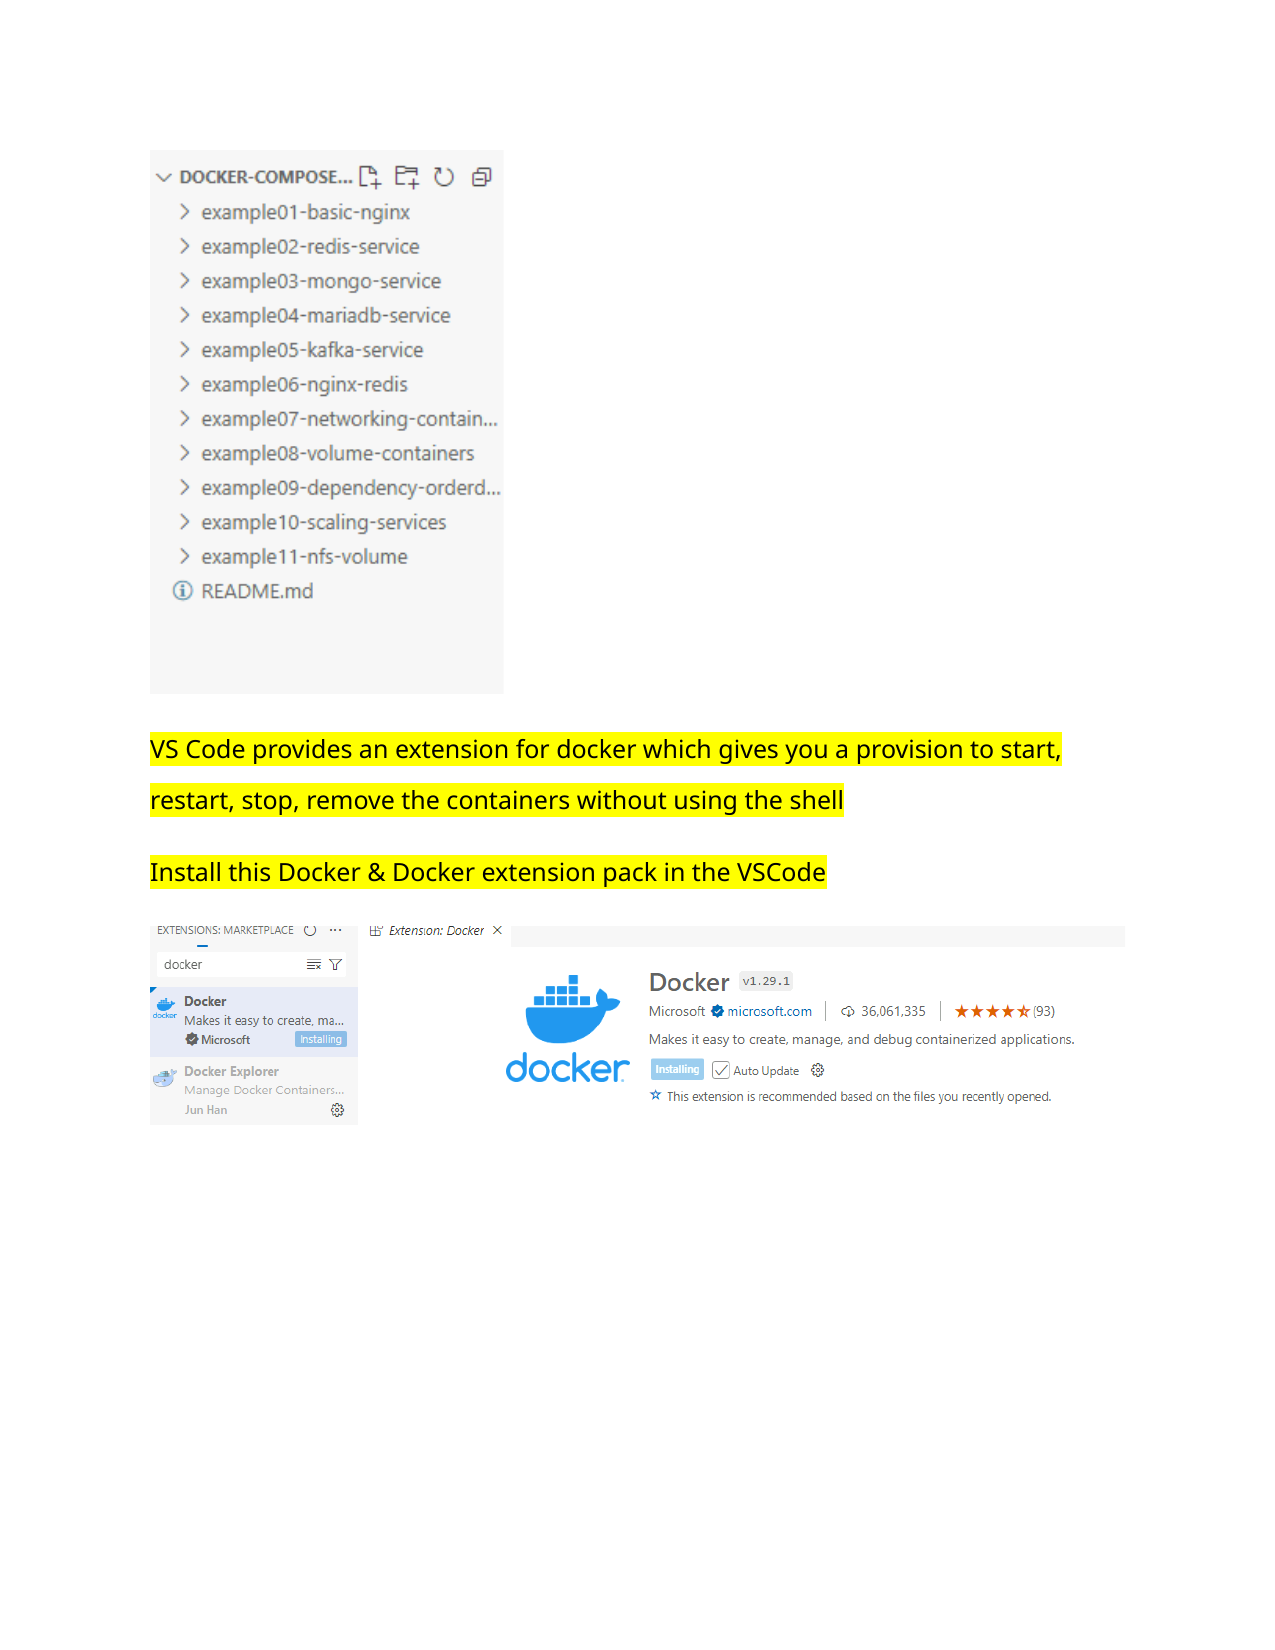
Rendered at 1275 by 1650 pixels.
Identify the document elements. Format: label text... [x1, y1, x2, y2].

text VS Code provides an extension for docker which gives you a provision to start, restart, stop, remove the containers without using the shell [150, 732, 1125, 817]
picture [150, 926, 1125, 1125]
text Install this Docker & Docker extension pack in the VSCode [150, 854, 1125, 889]
picture [150, 150, 518, 694]
